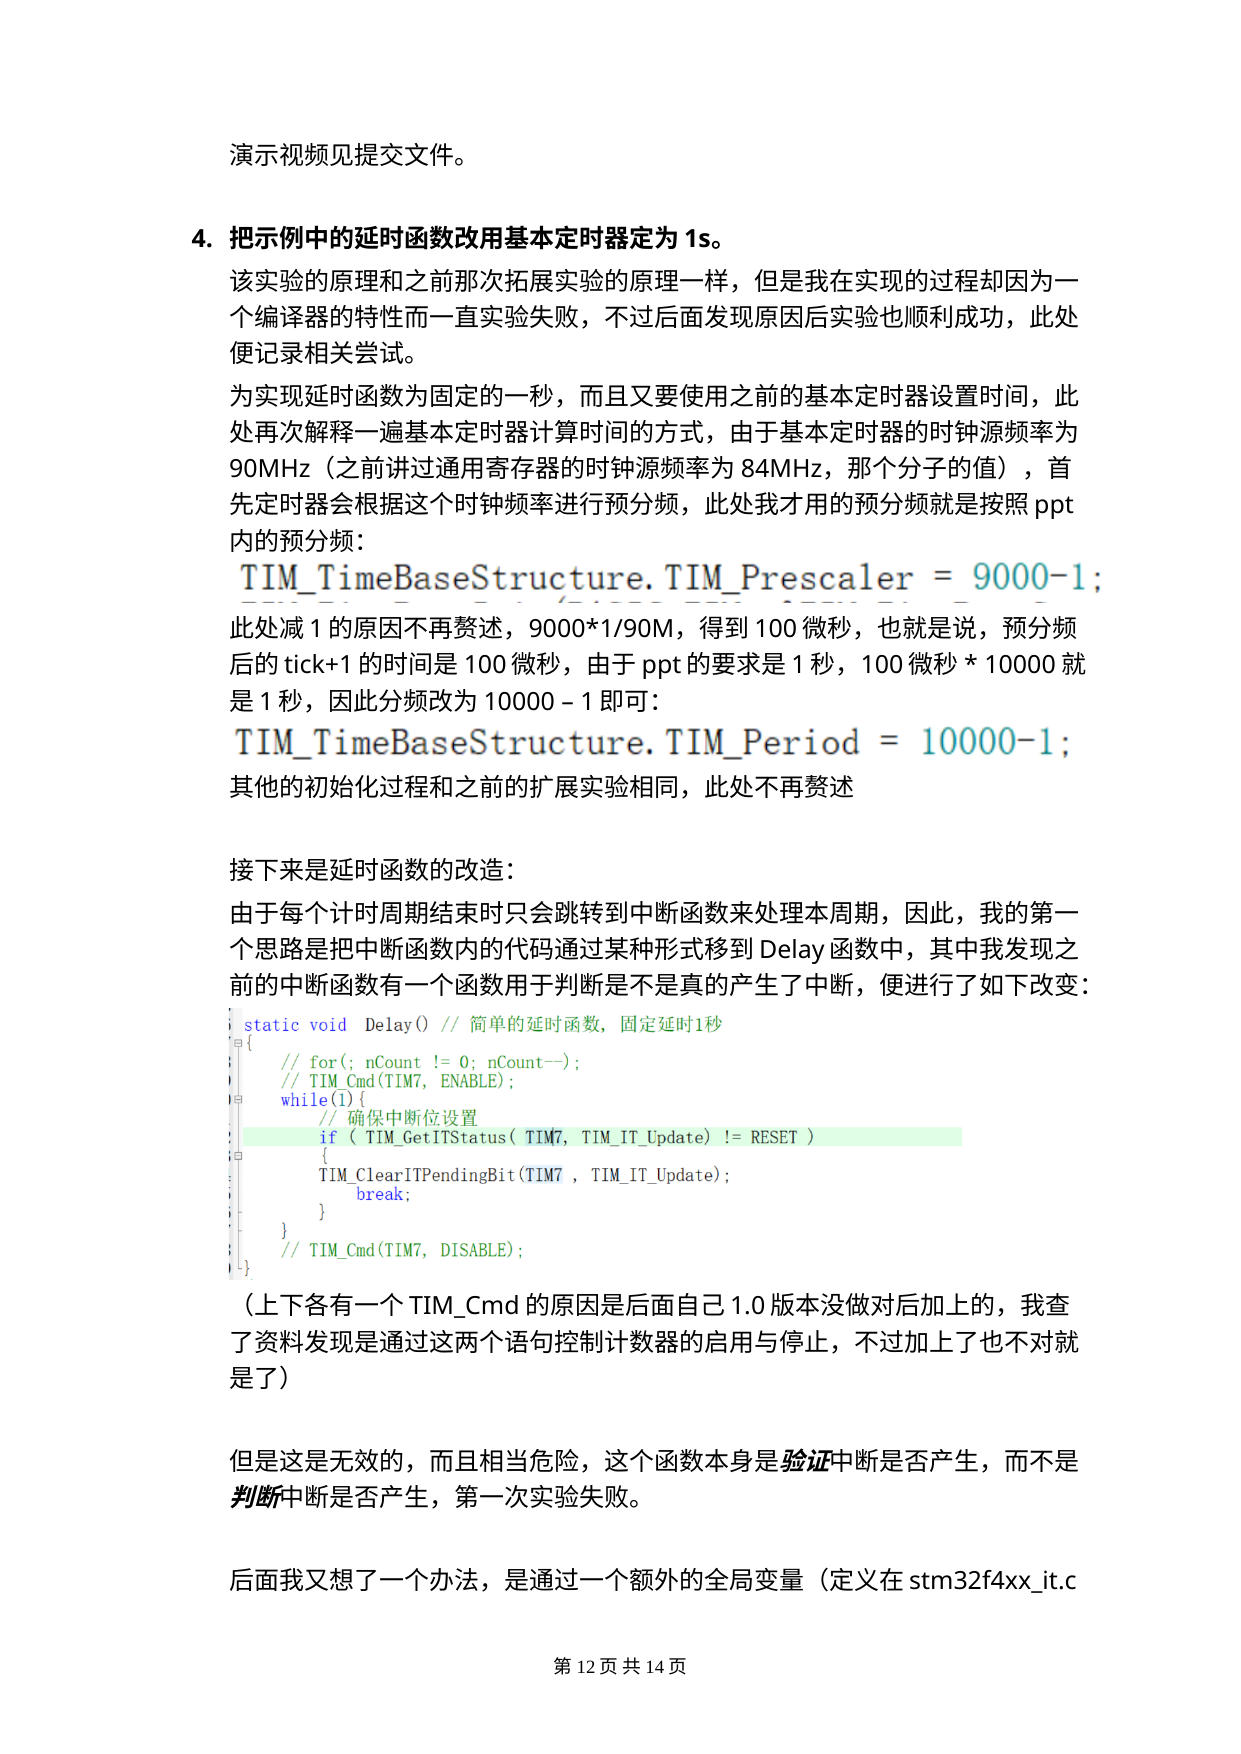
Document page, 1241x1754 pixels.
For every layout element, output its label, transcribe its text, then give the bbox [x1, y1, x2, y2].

text 由于每个计时周期结束时只会跳转到中断函数来处理本周期，因此，我的第一个思路是把中断函数内的代码通过某种形式移到Delay函数中，其中我发现之前的中断函数有一个函数用于判断是不是真的产生了中断，便进行了如下改变： [229, 893, 1093, 1002]
picture [228, 1008, 963, 1280]
text 但是这是无效的，而且相当危险，这个函数本身是验证中断是否产生，而不是判断中断是否产生，第一次实验失败。 [229, 1441, 1093, 1513]
text 演示视频见提交文件。 [229, 136, 1093, 172]
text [229, 1560, 1093, 1596]
picture [228, 723, 1080, 762]
text 该实验的原理和之前那次拓展实验的原理一样，但是我在实现的过程却因为一个编译器的特性而一直实验失败，不过后面发现原因后实验也顺利成功，此处便记录相关尝试。 [229, 261, 1093, 370]
picture [228, 557, 1174, 603]
text 接下来是延时函数的改造： [229, 851, 1093, 887]
text 其他的初始化过程和之前的扩展实验相同，此处不再赘述 [229, 768, 1093, 804]
list 把示例中的延时函数改用基本定时器定为1s。 [191, 219, 1093, 255]
text 此处减1的原因不再赘述，9000*1/90M，得到100微秒，也就是说，预分频后的tick+1的时间是100微秒，由于ppt的要求是1秒，100微秒 * 10000就是1秒，因此分频改为10000 – 1即可： [229, 608, 1093, 717]
text 为实现延时函数为固定的一秒，而且又要使用之前的基本定时器设置时间，此处再次解释一遍基本定时器计算时间的方式，由于基本定时器的时钟源频率为90MHz（之前讲过通用寄存器的时钟源频率为84MHz，那个分子的值），首先定时器会根据这个时钟频率进行预分频，此处我才用的预分频就是按照ppt内的预分频： [229, 376, 1093, 557]
text （上下各有一个TIM_Cmd的原因是后面自己1.0版本没做对后加上的，我查了资料发现是通过这两个语句控制计数器的启用与停止，不过加上了也不对就是了） [229, 1286, 1093, 1394]
